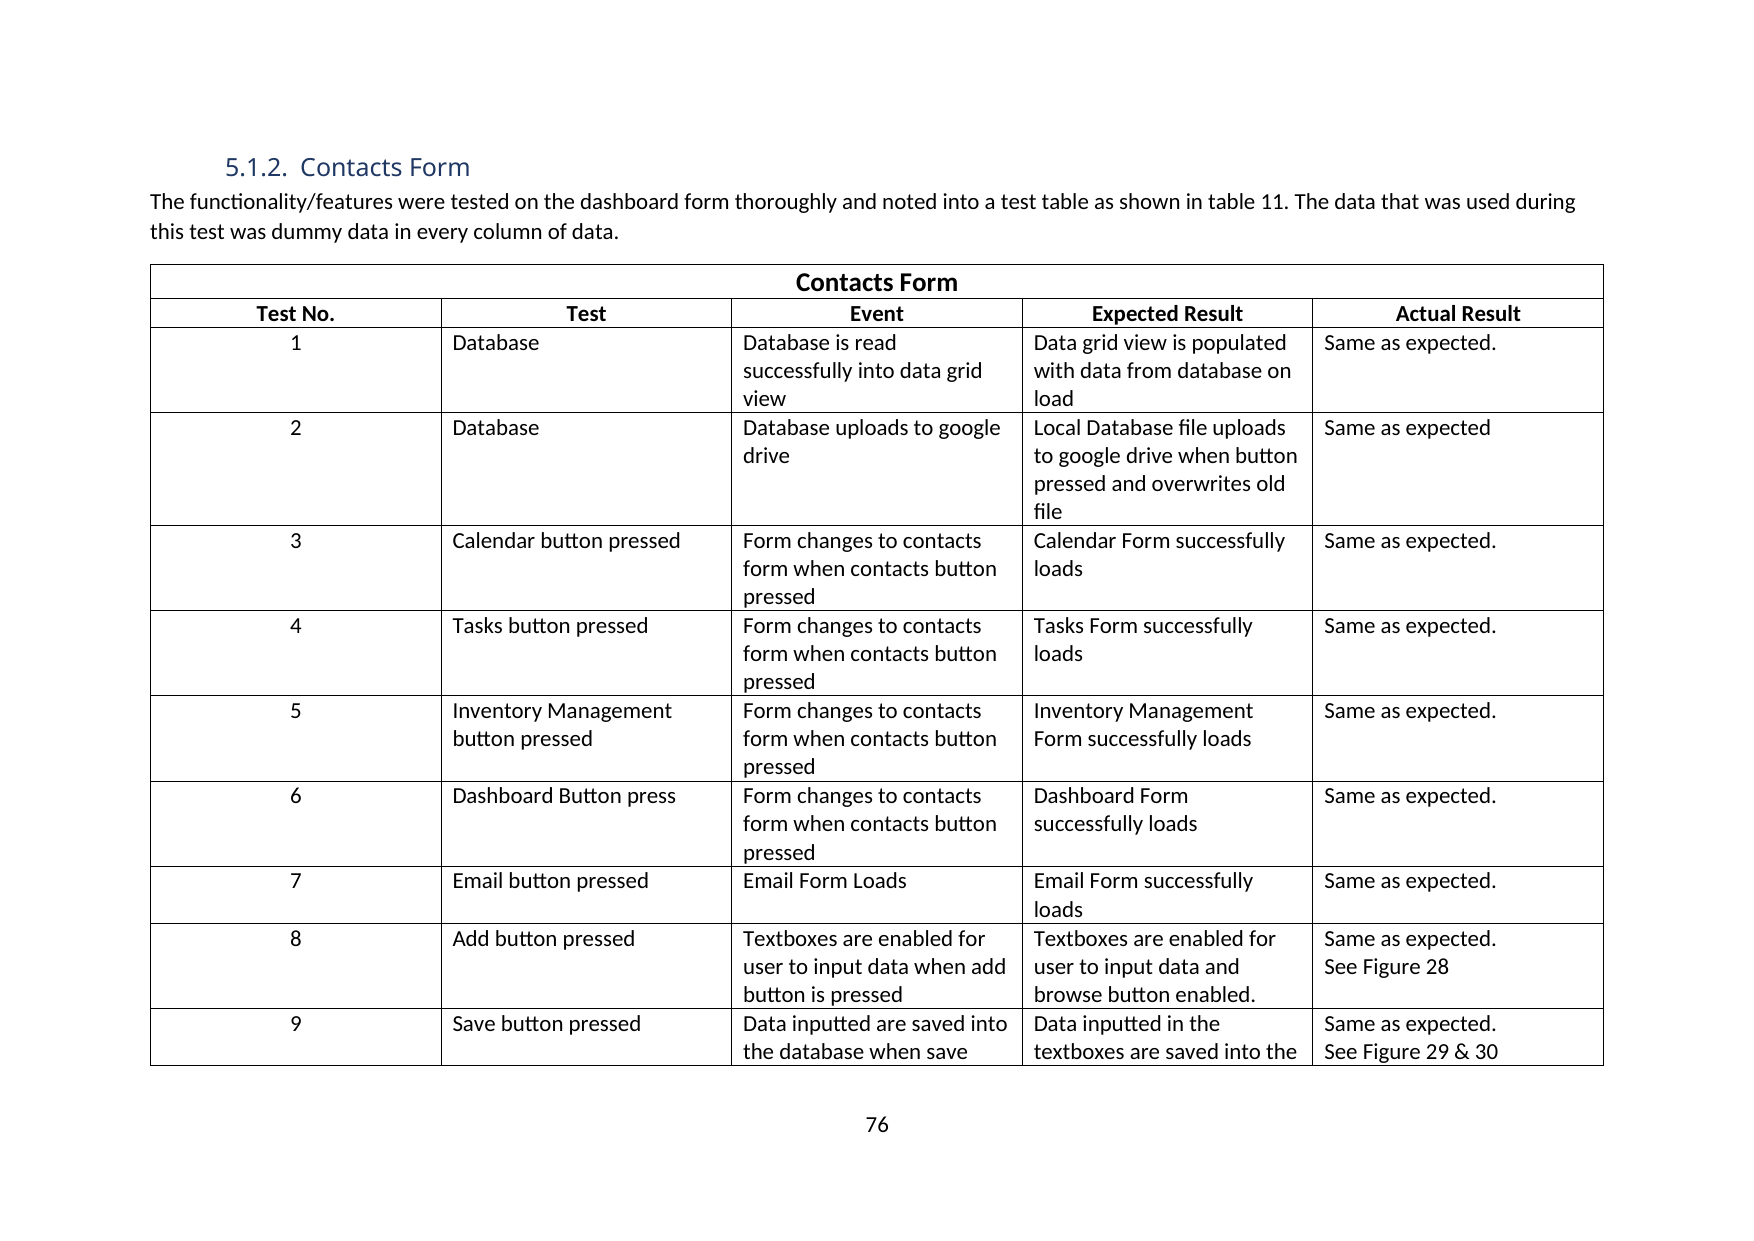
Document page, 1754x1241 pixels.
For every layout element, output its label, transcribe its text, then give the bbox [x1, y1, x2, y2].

table_cell Email Form Loads [732, 867, 1022, 923]
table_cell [732, 1009, 1022, 1065]
table_cell Database [442, 328, 731, 412]
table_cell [1023, 1009, 1312, 1065]
table_cell Form changes to contacts form when contacts button pressed [732, 526, 1022, 610]
text The functionality/features were tested on the dashboard form thoroughly and noted into a test table as shown in table 11. The data that was used during this test was dummy data in every column of data. [150, 187, 1604, 245]
table_cell Same as expected. [1313, 782, 1603, 866]
table_cell Inventory Management button pressed [442, 696, 731, 781]
table_cell 5 [151, 696, 441, 781]
table_cell Expected Result [1023, 299, 1312, 327]
table_cell 9 [151, 1009, 441, 1065]
table_cell Tasks Form successfully loads [1023, 611, 1312, 695]
table_cell Inventory Management Form successfully loads [1023, 696, 1312, 781]
table_cell 8 [151, 924, 441, 1008]
table_header Contacts Form [151, 265, 1603, 298]
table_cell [1313, 1009, 1603, 1065]
table_cell Same as expected. [1313, 696, 1603, 781]
table_cell Textboxes are enabled for user to input data when add button is pressed [732, 924, 1022, 1008]
table_cell 2 [151, 413, 441, 525]
table_cell Textboxes are enabled for user to input data and browse button enabled. [1023, 924, 1312, 1008]
table_cell Save button pressed [442, 1009, 731, 1065]
table_cell Calendar Form successfully loads [1023, 526, 1312, 610]
table_cell Dashboard Form successfully loads [1023, 782, 1312, 866]
table_cell Local Database file uploads to google drive when button pressed and overwrites old file [1023, 413, 1312, 525]
table_cell Form changes to contacts form when contacts button pressed [732, 696, 1022, 781]
table_cell Actual Result [1313, 299, 1603, 327]
table_cell Form changes to contacts form when contacts button pressed [732, 611, 1022, 695]
table_cell 1 [151, 328, 441, 412]
subtitle Contacts Form [225, 150, 1604, 184]
table_cell Database [442, 413, 731, 525]
table_cell Same as expected [1313, 413, 1603, 525]
table_cell Same as expected. [1313, 611, 1603, 695]
table_cell Same as expected. See Figure 28 [1313, 924, 1603, 1008]
table_cell Tasks button pressed [442, 611, 731, 695]
table_cell Event [732, 299, 1022, 327]
table_cell Email button pressed [442, 867, 731, 923]
table_cell Same as expected. [1313, 526, 1603, 610]
table_cell Test [442, 299, 731, 327]
table_cell 6 [151, 782, 441, 866]
table_cell Data grid view is populated with data from database on load [1023, 328, 1312, 412]
table_cell Same as expected. [1313, 867, 1603, 923]
table_cell Email Form successfully loads [1023, 867, 1312, 923]
table_cell Dashboard Button press [442, 782, 731, 866]
table_cell Calendar button pressed [442, 526, 731, 610]
table_cell Test No. [151, 299, 441, 327]
table_cell Form changes to contacts form when contacts button pressed [732, 782, 1022, 866]
table_cell 4 [151, 611, 441, 695]
table_cell Database uploads to google drive [732, 413, 1022, 525]
table_cell Database is read successfully into data grid view [732, 328, 1022, 412]
table_cell Add button pressed [442, 924, 731, 1008]
table_cell Same as expected. [1313, 328, 1603, 412]
table_cell 3 [151, 526, 441, 610]
table_cell 7 [151, 867, 441, 923]
